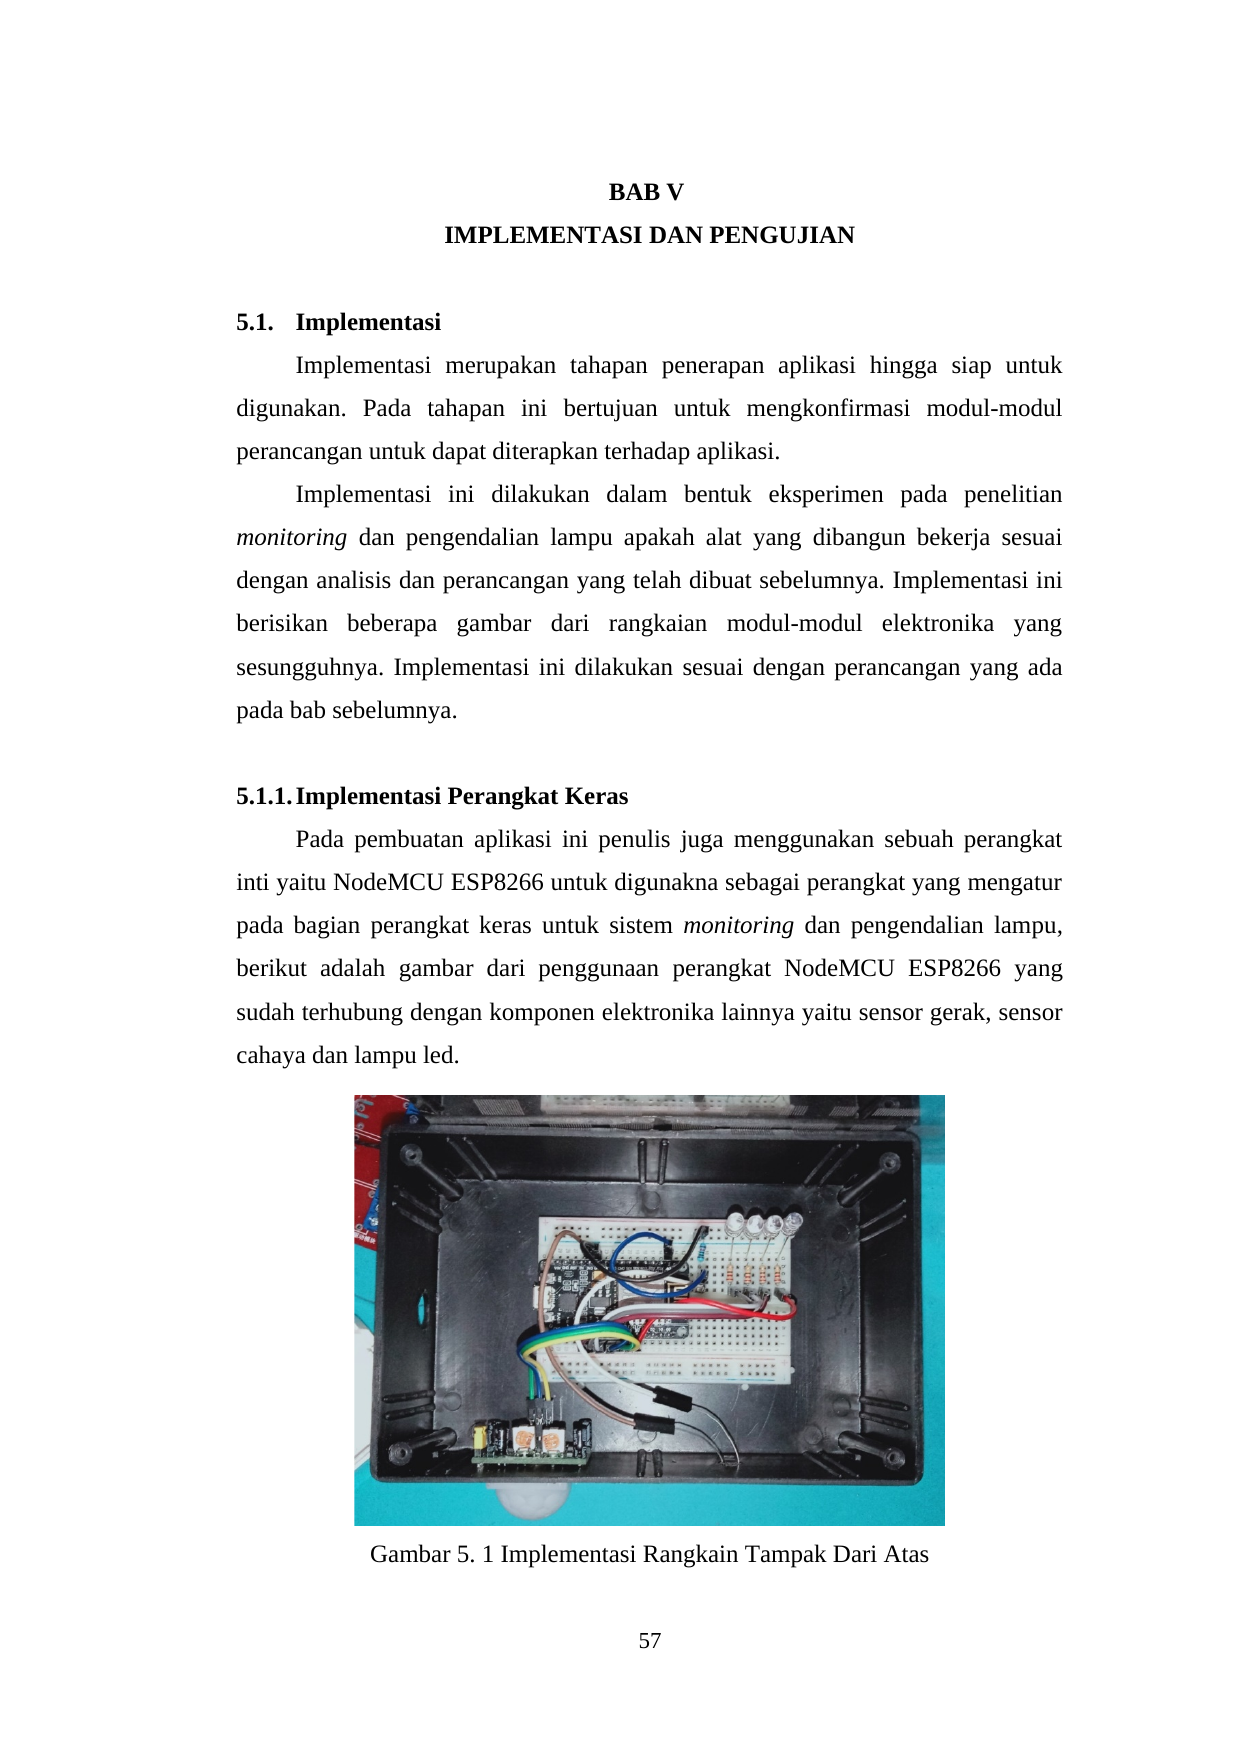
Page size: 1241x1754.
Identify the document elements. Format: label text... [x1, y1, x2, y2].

text Pada pembuatan aplikasi ini penulis juga menggunakan sebuah perangkat inti yaitu NodeMCU ESP8266 untuk digunakna sebagai perangkat yang mengatur pada bagian perangkat keras untuk sistem monitoring dan pengendalian lampu, berikut adalah gambar dari penggunaan perangkat NodeMCU ESP8266 yang sudah terhubung dengan komponen elektronika lainnya yaitu sensor gerak, sensor cahaya dan lampu led. [236, 824, 1063, 1068]
picture [354, 1095, 945, 1526]
text Implementasi ini dilakukan dalam bentuk eksperimen pada penelitian monitoring dan pengendalian lampu apakah alat yang dibangun bekerja sesuai dengan analisis dan perancangan yang telah dibuat sebelumnya. Implementasi ini berisikan beberapa gambar dari rangkaian modul-modul elektronika yang sesungguhnya. Implementasi ini dilakukan sesuai dengan perancangan yang ada pada bab sebelumnya. [236, 479, 1063, 723]
subtitle BAB V IMPLEMENTASI DAN PENGUJIAN [236, 177, 1063, 249]
subtitle Implementasi [236, 307, 896, 335]
subtitle Implementasi Perangkat Keras [236, 781, 1063, 810]
text Implementasi merupakan tahapan penerapan aplikasi hingga siap untuk digunakan. Pada tahapan ini bertujuan untuk mengkonfirmasi modul-modul perancangan untuk dapat diterapkan terhadap aplikasi. [236, 350, 1063, 465]
text Gambar 5. 1 Implementasi Rangkain Tampak Dari Atas [236, 1539, 1063, 1568]
